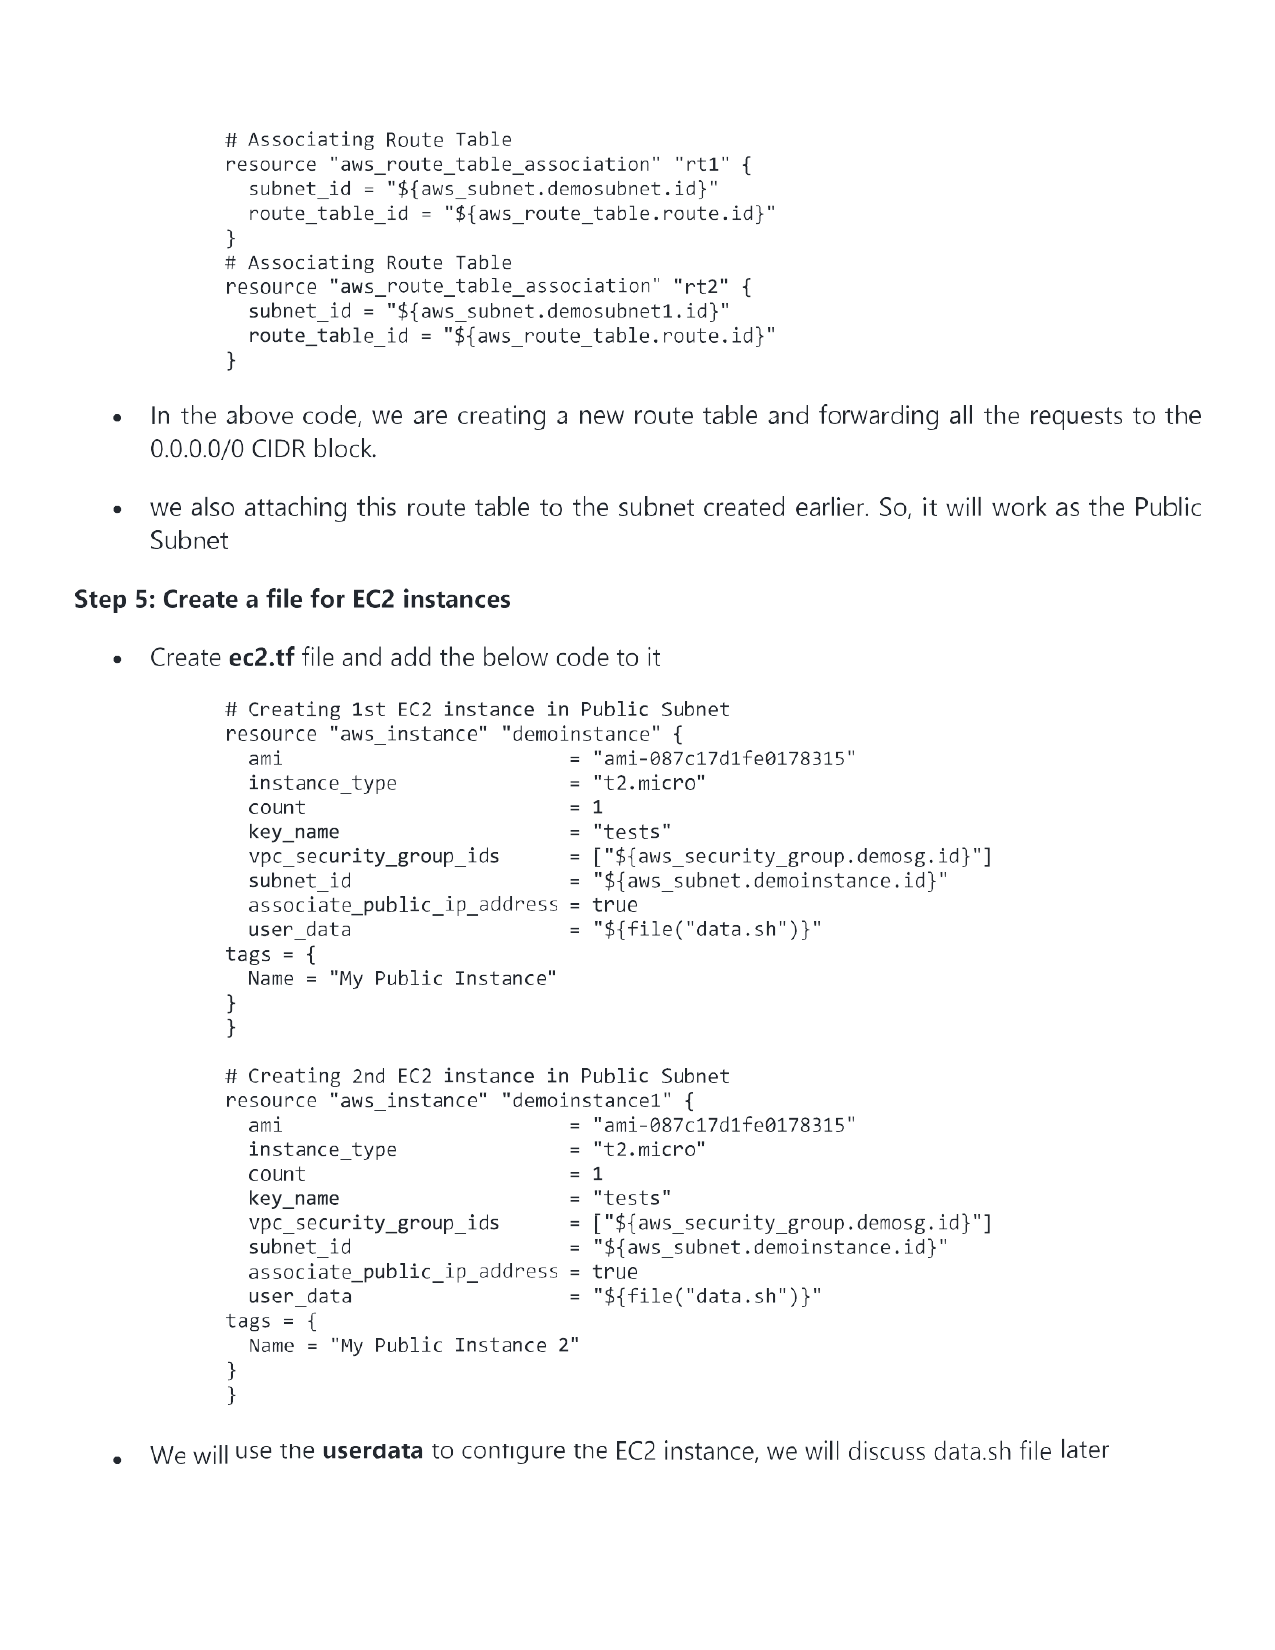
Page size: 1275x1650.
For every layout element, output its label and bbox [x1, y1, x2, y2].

picture [685, 701, 729, 716]
picture [1081, 407, 1122, 424]
picture [703, 407, 723, 424]
picture [992, 496, 1047, 516]
picture [365, 278, 659, 297]
picture [1133, 407, 1155, 424]
picture [674, 778, 695, 790]
picture [387, 896, 408, 912]
picture [467, 1068, 499, 1083]
picture [830, 1440, 1051, 1460]
picture [249, 750, 282, 765]
picture [923, 497, 937, 516]
picture [245, 496, 311, 516]
picture [519, 410, 545, 430]
picture [640, 1116, 854, 1132]
picture [341, 327, 407, 347]
picture [912, 410, 938, 430]
picture [604, 775, 626, 790]
picture [605, 1116, 637, 1132]
picture [249, 1263, 351, 1279]
picture [249, 803, 282, 814]
picture [660, 499, 694, 516]
picture [410, 1093, 442, 1107]
picture [582, 1068, 602, 1083]
picture [819, 404, 841, 424]
picture [525, 974, 546, 985]
picture [595, 1238, 946, 1258]
picture [193, 1445, 216, 1464]
picture [582, 702, 602, 716]
picture [685, 1068, 729, 1083]
picture [604, 824, 648, 839]
picture [686, 279, 706, 294]
picture [659, 407, 693, 424]
picture [226, 1288, 363, 1405]
picture [640, 750, 854, 765]
picture [227, 282, 316, 294]
picture [210, 502, 234, 516]
picture [357, 496, 379, 516]
picture [272, 872, 350, 892]
picture [150, 1446, 186, 1464]
picture [503, 725, 659, 741]
picture [595, 1287, 820, 1307]
picture [444, 1214, 488, 1234]
picture [605, 900, 637, 912]
picture [726, 405, 738, 424]
picture [635, 410, 656, 424]
picture [399, 1337, 419, 1352]
picture [249, 1218, 327, 1234]
picture [580, 410, 624, 424]
picture [422, 1336, 442, 1352]
picture [573, 496, 608, 516]
picture [372, 410, 402, 424]
picture [249, 1116, 282, 1132]
picture [503, 1092, 670, 1107]
picture [595, 920, 820, 940]
picture [645, 496, 657, 516]
picture [639, 1141, 660, 1156]
picture [307, 701, 340, 720]
picture [1165, 405, 1187, 424]
picture [303, 405, 342, 424]
picture [427, 410, 447, 424]
picture [498, 496, 510, 516]
picture [249, 896, 351, 912]
picture [318, 1142, 396, 1160]
picture [353, 1068, 384, 1083]
picture [238, 950, 270, 965]
picture [225, 1069, 237, 1083]
picture [318, 775, 396, 794]
picture [604, 1190, 648, 1205]
picture [225, 131, 774, 273]
picture [984, 405, 1019, 424]
picture [273, 775, 305, 790]
picture [604, 1142, 626, 1156]
picture [595, 847, 980, 867]
picture [227, 1096, 316, 1107]
picture [399, 702, 431, 716]
picture [151, 646, 660, 666]
picture [639, 774, 660, 790]
picture [605, 750, 637, 765]
picture [207, 532, 228, 549]
picture [320, 502, 346, 521]
picture [1189, 410, 1201, 424]
picture [151, 530, 176, 549]
picture [387, 1263, 408, 1278]
picture [75, 588, 510, 613]
picture [284, 1166, 305, 1181]
picture [151, 438, 372, 460]
picture [746, 410, 757, 424]
picture [273, 1142, 305, 1156]
picture [662, 1068, 683, 1083]
picture [518, 502, 529, 516]
picture [376, 1338, 396, 1352]
picture [1031, 410, 1064, 430]
picture [605, 1068, 626, 1083]
picture [946, 497, 969, 516]
picture [843, 410, 879, 424]
picture [399, 1068, 431, 1083]
picture [341, 725, 396, 745]
picture [880, 497, 911, 519]
picture [444, 729, 477, 741]
picture [1185, 497, 1201, 516]
picture [479, 971, 511, 985]
picture [605, 701, 626, 716]
picture [617, 1440, 827, 1463]
picture [341, 1092, 396, 1111]
picture [181, 405, 216, 424]
picture [605, 1267, 637, 1279]
picture [1136, 497, 1161, 516]
picture [1164, 496, 1177, 516]
picture [236, 1444, 607, 1464]
picture [467, 702, 499, 716]
picture [1056, 502, 1079, 516]
picture [249, 852, 327, 867]
picture [249, 1169, 282, 1181]
picture [249, 1067, 340, 1087]
picture [345, 410, 361, 427]
picture [525, 1341, 546, 1352]
picture [782, 405, 808, 424]
picture [150, 502, 181, 516]
picture [365, 702, 385, 716]
picture [444, 847, 488, 867]
picture [340, 971, 363, 989]
picture [445, 326, 774, 347]
picture [410, 726, 442, 741]
picture [179, 530, 205, 549]
picture [388, 302, 728, 322]
picture [595, 871, 946, 892]
picture [399, 970, 419, 985]
picture [422, 1263, 557, 1283]
picture [272, 302, 350, 322]
picture [704, 496, 784, 516]
picture [595, 1213, 980, 1234]
picture [225, 702, 237, 716]
picture [444, 1096, 477, 1107]
picture [249, 971, 293, 985]
picture [479, 1337, 511, 1352]
picture [796, 502, 820, 516]
picture [376, 971, 396, 985]
picture [272, 1238, 350, 1258]
picture [619, 502, 641, 516]
picture [540, 499, 562, 516]
picture [475, 499, 495, 516]
picture [261, 702, 304, 716]
picture [674, 1145, 695, 1156]
picture [422, 896, 557, 916]
picture [837, 497, 868, 516]
picture [662, 702, 683, 716]
picture [284, 800, 305, 814]
picture [227, 729, 316, 741]
picture [1067, 1441, 1109, 1458]
picture [1089, 496, 1124, 516]
picture [458, 405, 516, 424]
picture [422, 970, 442, 985]
picture [284, 921, 350, 940]
picture [240, 405, 293, 424]
picture [408, 499, 465, 516]
picture [882, 405, 903, 424]
